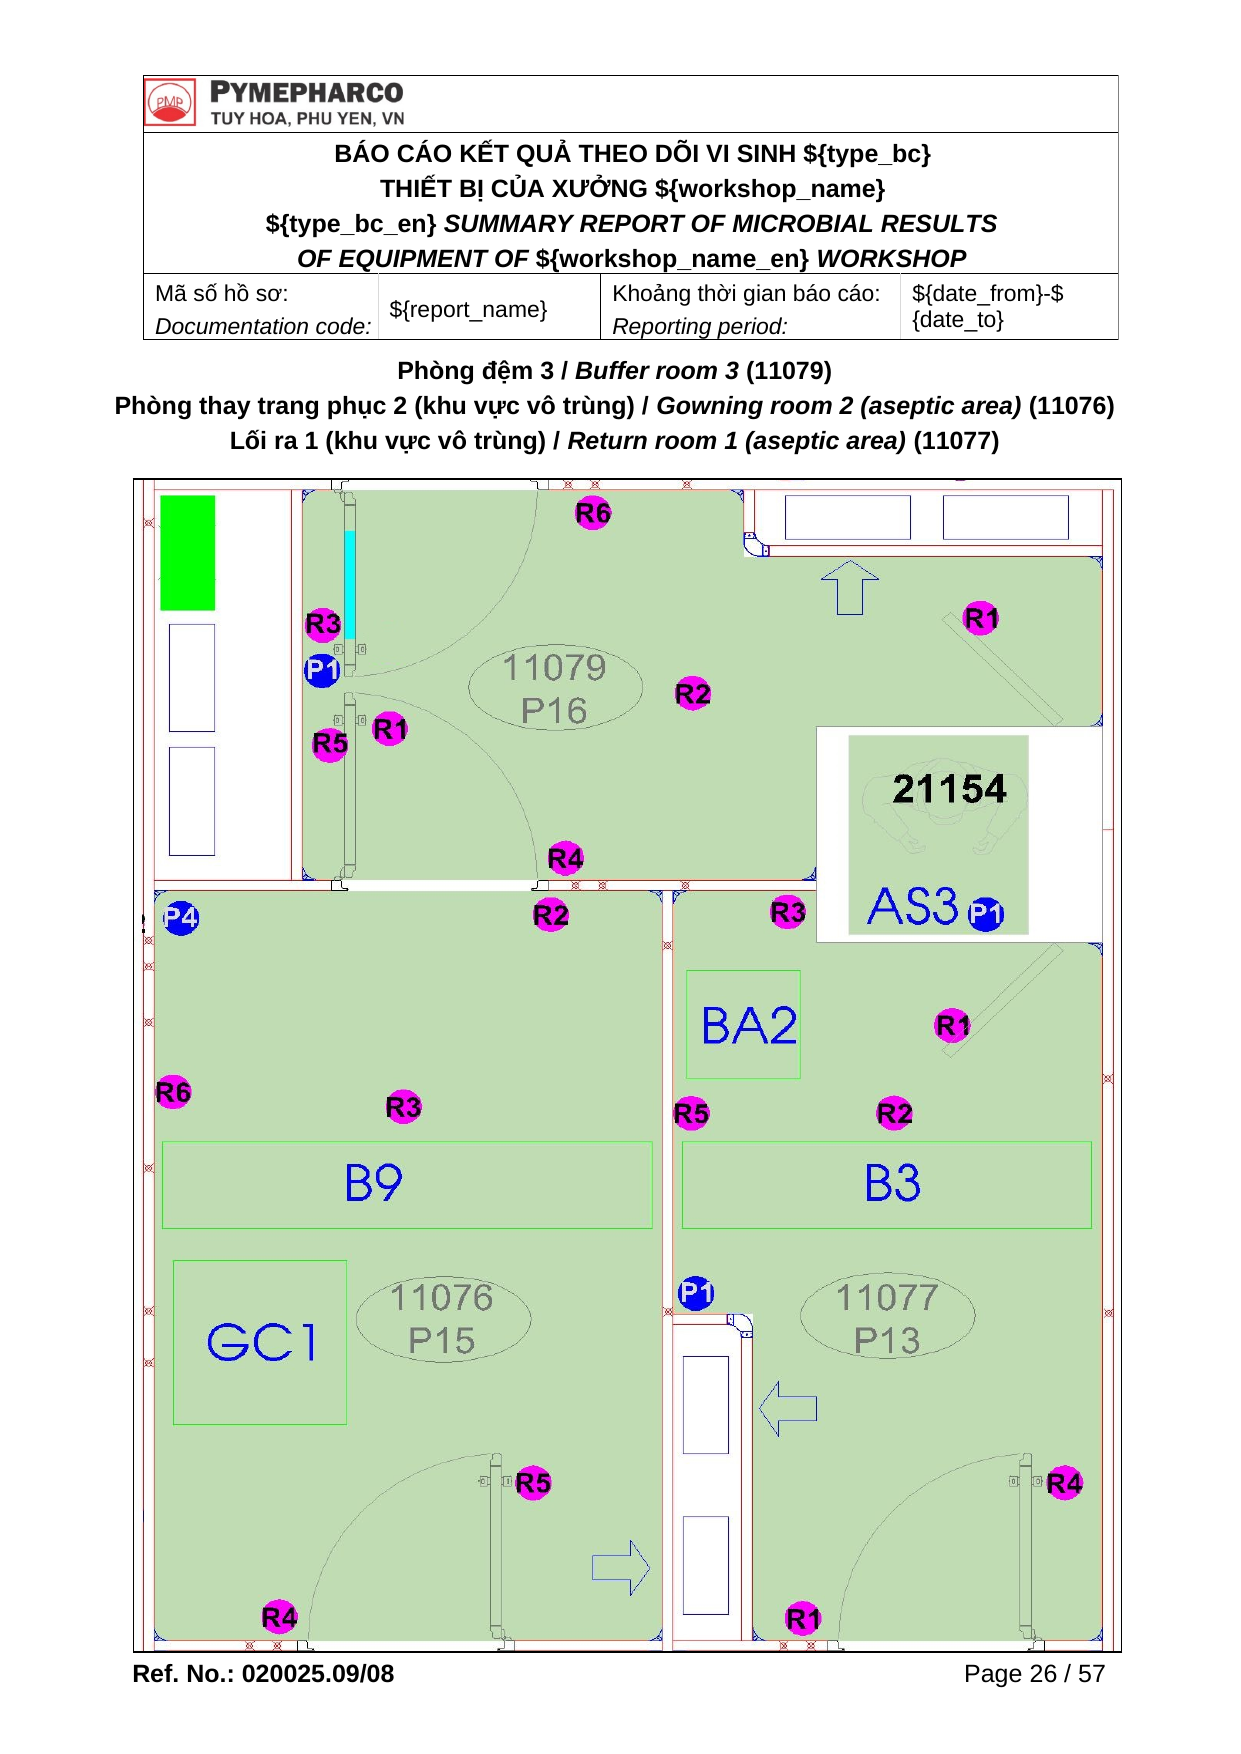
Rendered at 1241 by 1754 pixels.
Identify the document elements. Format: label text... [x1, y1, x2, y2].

text Phòng đệm 3 / Buffer room 3 (11079) [104, 356, 1125, 385]
text Lối ra 1 (khu vực vô trùng) / Return room 1 (aseptic area) (11077) [104, 426, 1125, 455]
picture [134, 480, 1121, 1651]
picture [144, 78, 404, 127]
text Phòng thay trang phục 2 (khu vực vô trùng) / Gowning room 2 (aseptic area) (11076) [104, 391, 1125, 420]
